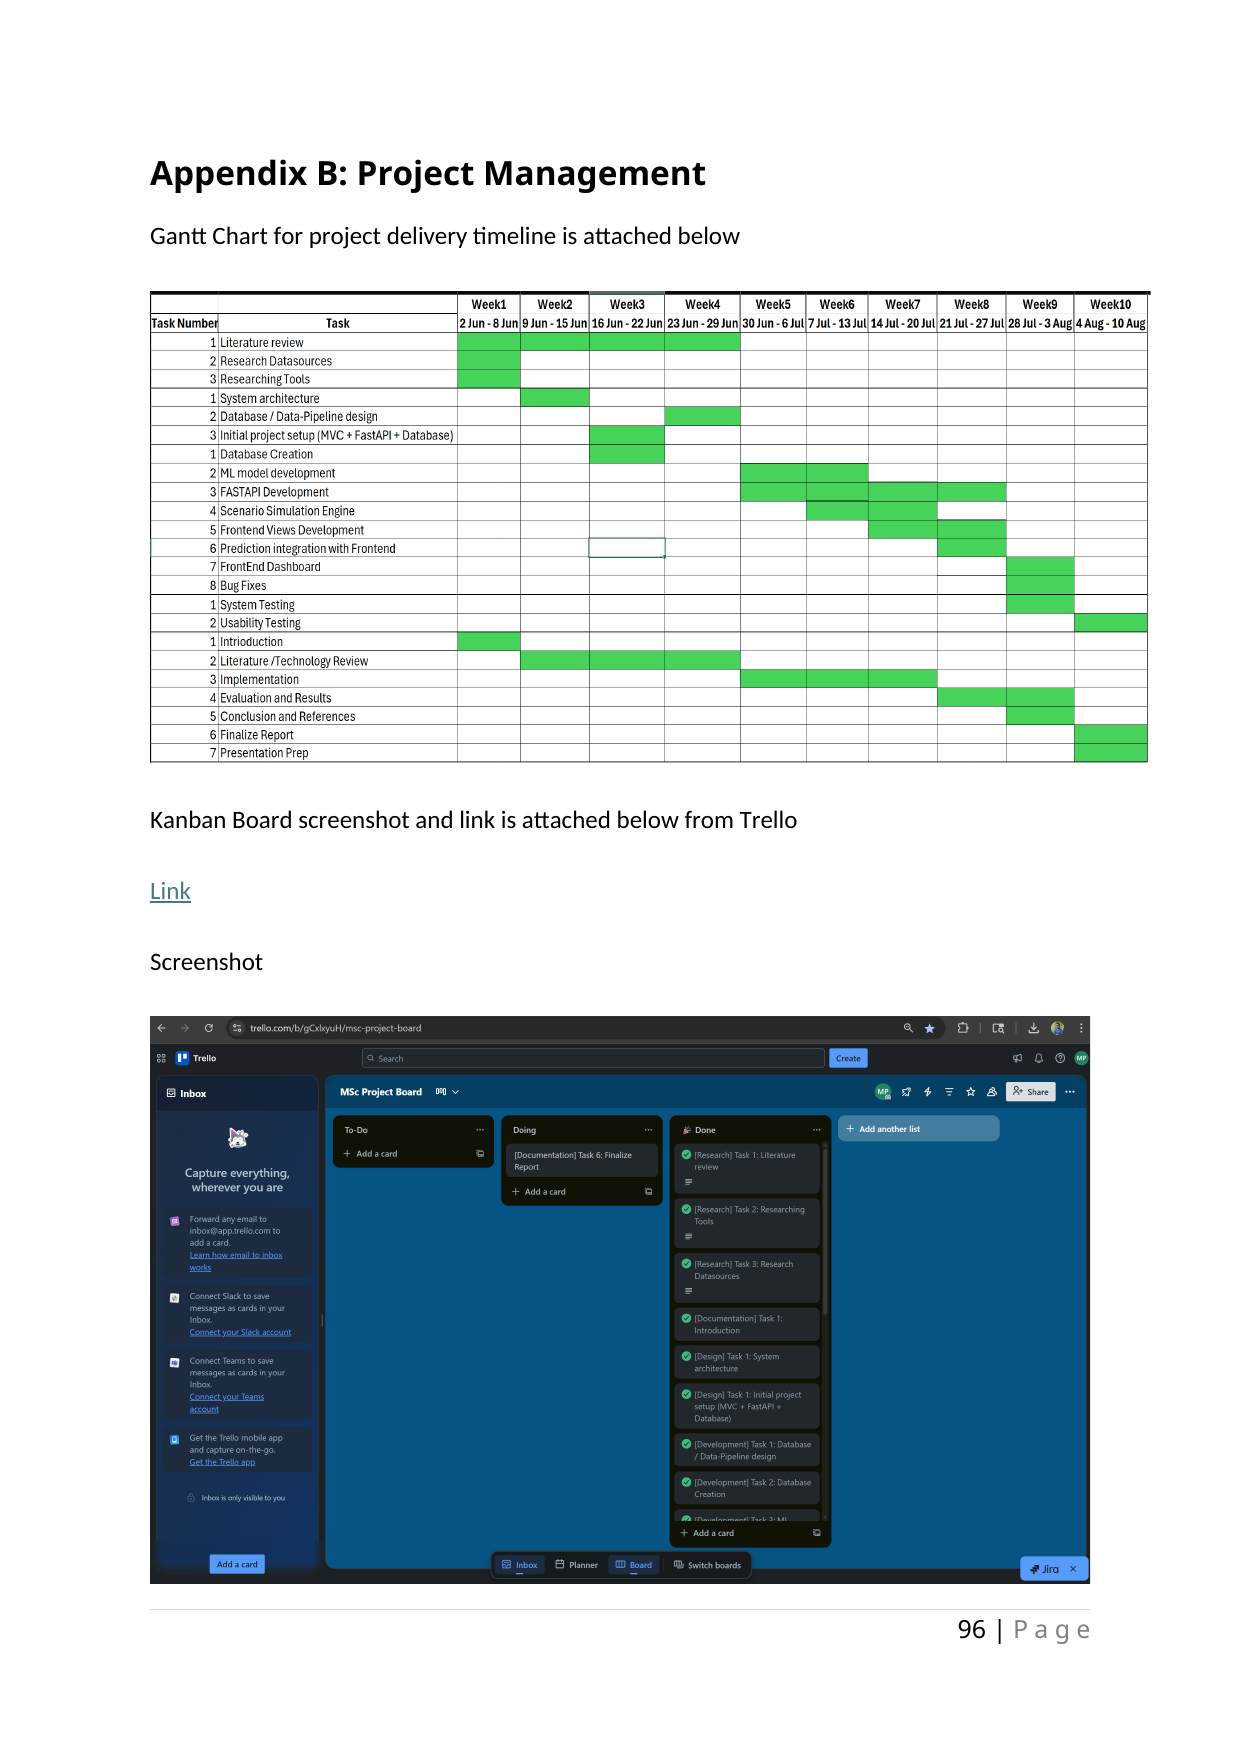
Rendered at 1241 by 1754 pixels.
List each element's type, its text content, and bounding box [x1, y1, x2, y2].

subtitle Appendix B: Project Management [150, 150, 1090, 195]
text Link [150, 875, 1090, 905]
picture [150, 291, 1151, 763]
text Kanban Board screenshot and link is attached below from Trello [150, 804, 1090, 835]
text Gantt Chart for project delivery timeline is attached below [150, 220, 1090, 251]
picture [150, 1016, 1091, 1584]
text Screenshot [150, 946, 1090, 976]
